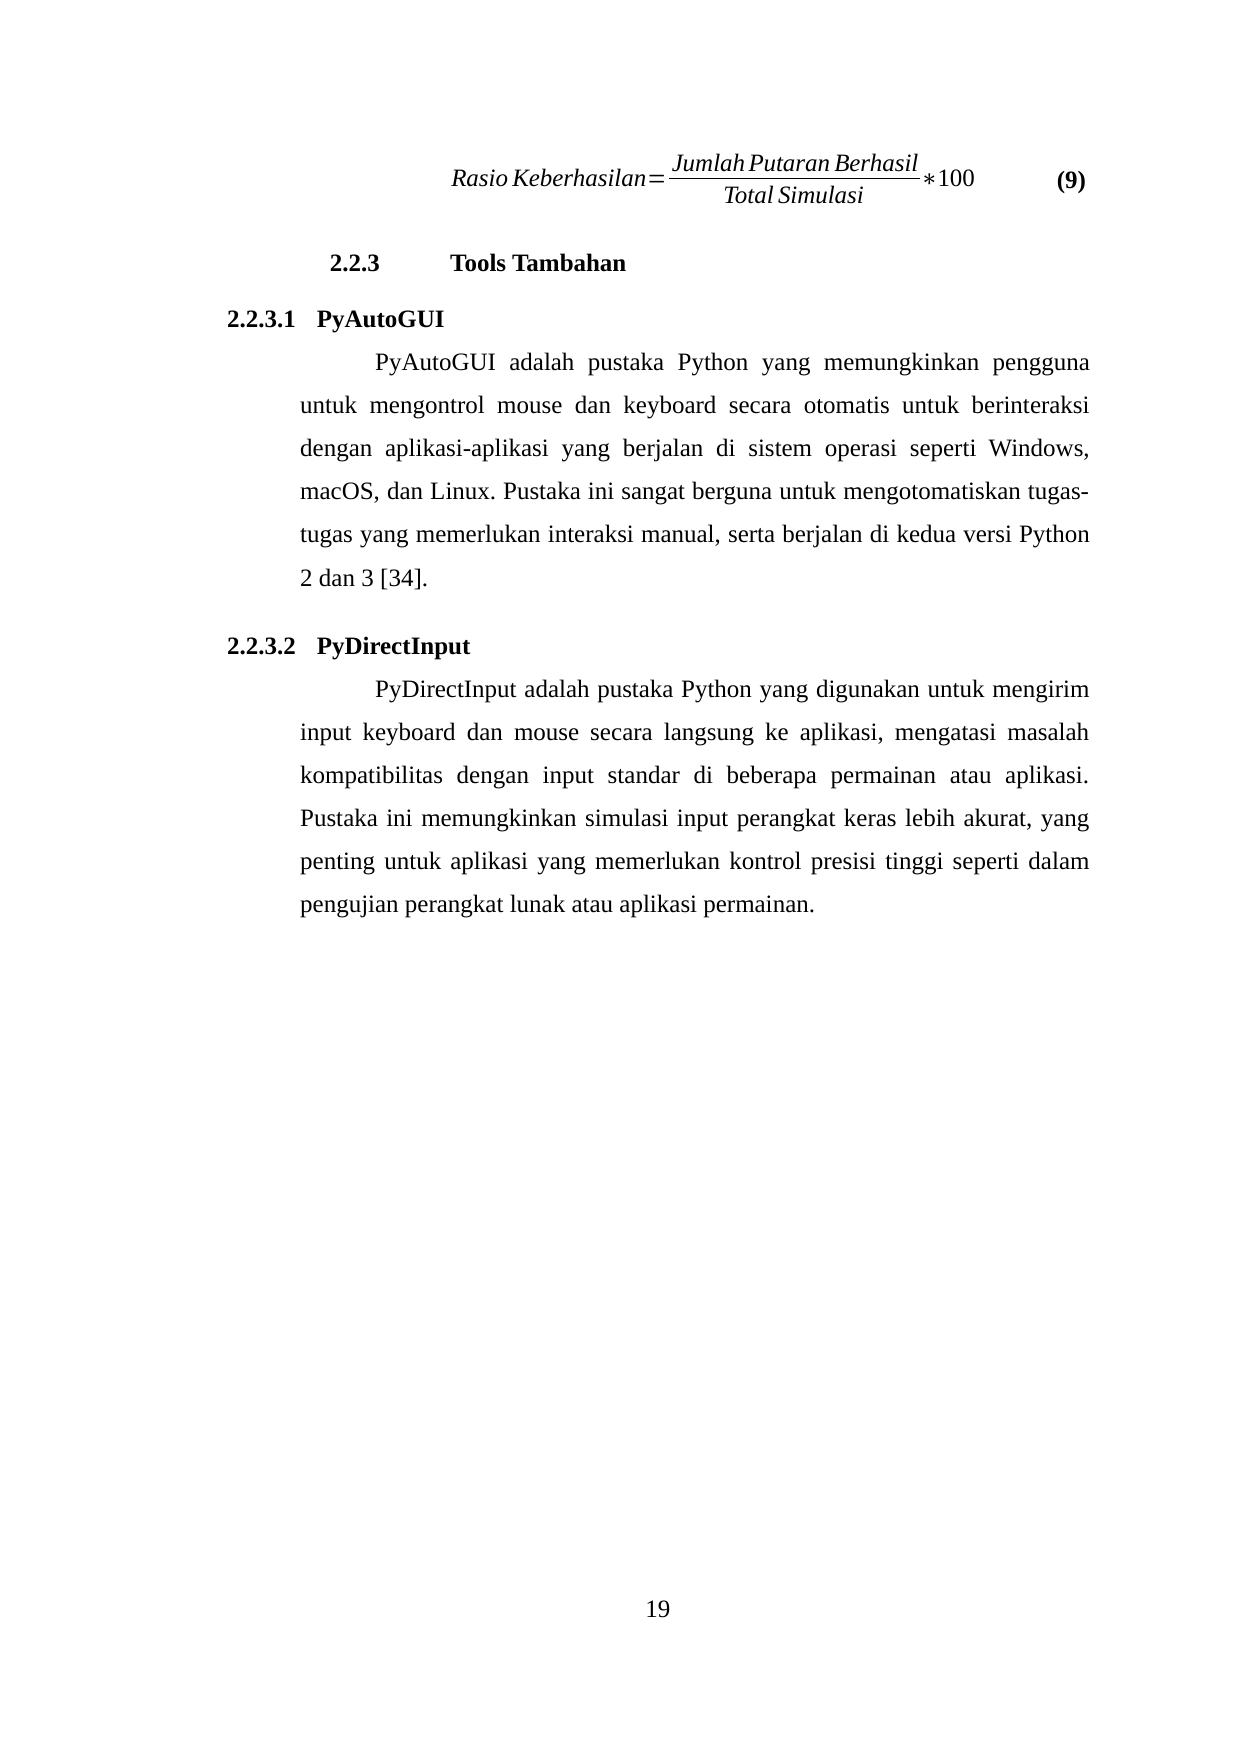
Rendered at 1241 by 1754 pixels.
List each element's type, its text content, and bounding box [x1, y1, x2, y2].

subtitle PyDirectInput [227, 631, 1090, 659]
text (9) [375, 150, 1090, 209]
text PyDirectInput adalah pustaka Python yang digunakan untuk mengirim input keyboard dan mouse secara langsung ke aplikasi, mengatasi masalah kompatibilitas dengan input standar di beberapa permainan atau aplikasi. Pustaka ini memungkinkan simulasi input perangkat keras lebih akurat, yang penting untuk aplikasi yang memerlukan kontrol presisi tinggi seperti dalam pengujian perangkat lunak atau aplikasi permainan. [300, 674, 1090, 918]
subtitle PyAutoGUI [227, 304, 1090, 333]
subtitle Tools Tambahan [254, 248, 1090, 277]
text PyAutoGUI adalah pustaka Python yang memungkinkan pengguna untuk mengontrol mouse dan keyboard secara otomatis untuk berinteraksi dengan aplikasi-aplikasi yang berjalan di sistem operasi seperti Windows, macOS, dan Linux. Pustaka ini sangat berguna untuk mengotomatiskan tugas-tugas yang memerlukan interaksi manual, serta berjalan di kedua versi Python 2 dan 3 . [300, 347, 1090, 591]
